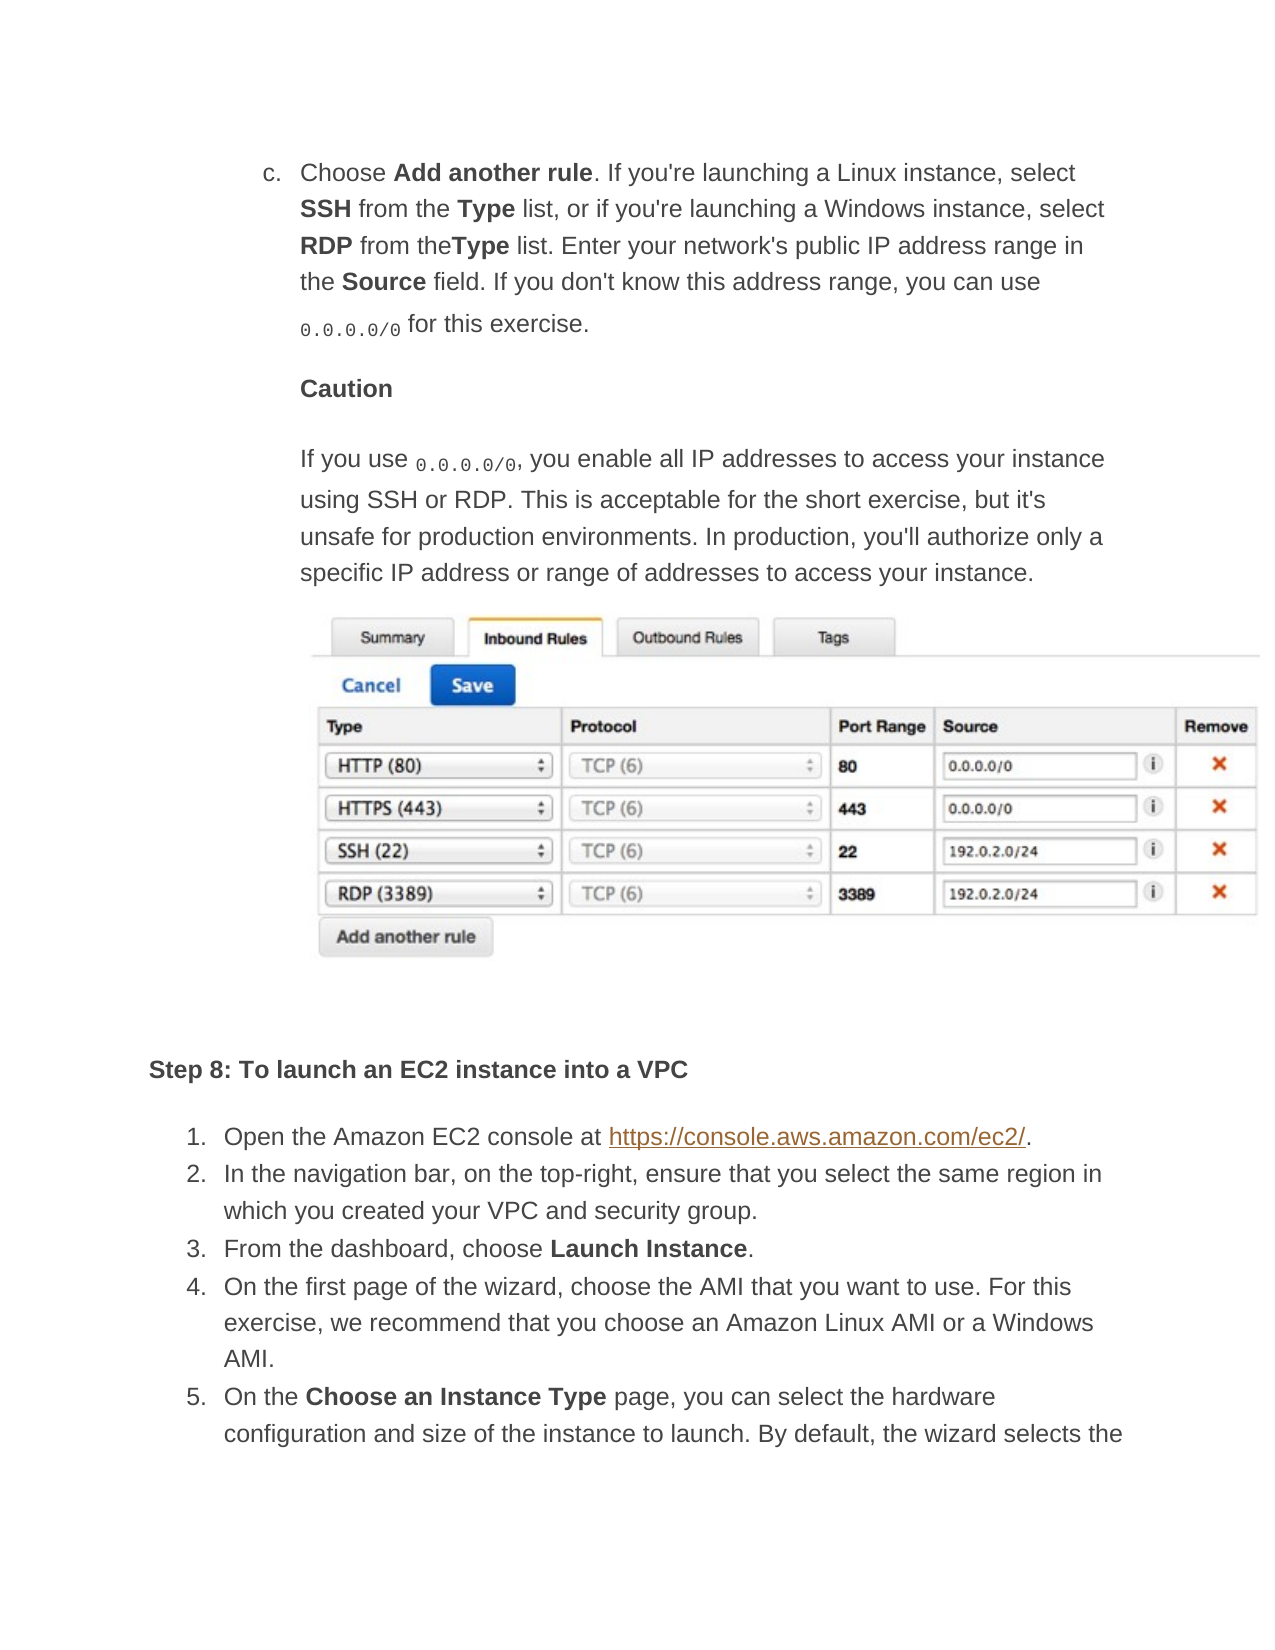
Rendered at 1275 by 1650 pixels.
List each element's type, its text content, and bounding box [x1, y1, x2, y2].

text If you use 0.0.0.0/0, you enable all IP addresses to access your instance using SSH or RDP. This is acceptable for the short exercise, but it's unsafe for production environments. In production, you'll authorize only a specific IP address or range of addresses to access your instance. [300, 441, 1125, 587]
list From the dashboard, choose Launch Instance. [186, 1234, 1125, 1262]
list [186, 1382, 1125, 1447]
subtitle Caution [300, 374, 1136, 403]
subtitle Step 8: To launch an EC2 instance into a VPC [148, 1055, 1136, 1084]
list Open the Amazon EC2 console at https://console.aws.amazon.com/ec2/. [186, 1122, 1125, 1151]
list In the navigation bar, on the top-right, ensure that you select the same region in which you created your VPC and security group. [186, 1159, 1125, 1225]
list On the first page of the wizard, choose the AMI that you want to use. For this exercise, we recommend that you choose an Amazon Linux AMI or a Windows AMI. [186, 1272, 1125, 1373]
list Choose Add another rule. If you're launching a Linux instance, select SSH from the Type list, or if you're launching a Windows instance, select RDP from theType list. Enter your network's public IP address range in the Source field. If you don't know this address range, you can use 0.0.0.0/0 for this exercise. [262, 158, 1105, 342]
picture [308, 613, 1260, 961]
